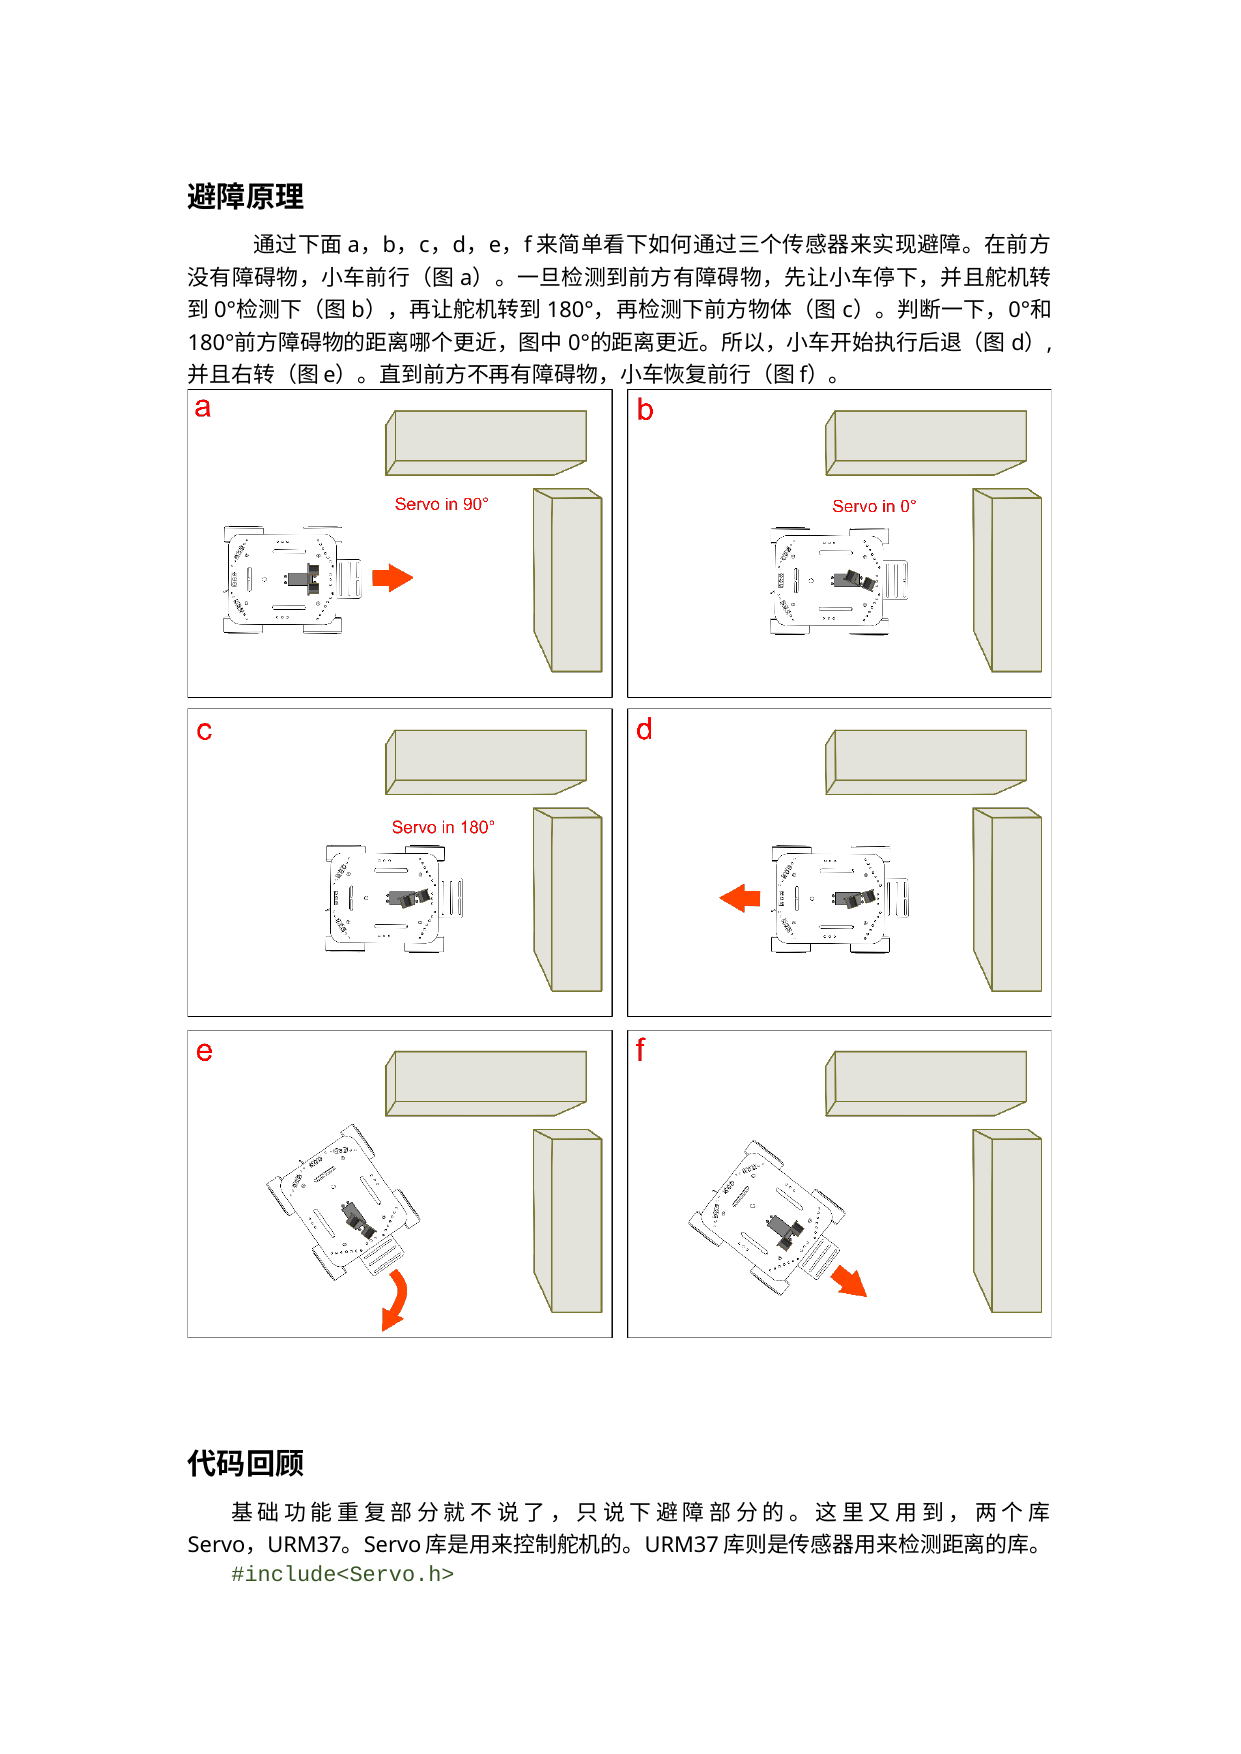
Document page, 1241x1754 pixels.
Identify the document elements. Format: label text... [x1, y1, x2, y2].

text #include<Servo.h> [187, 1559, 1053, 1592]
text 基础功能重复部分就不说了，只说下避障部分的。这里又用到，两个库Servo，URM37。Servo库是用来控制舵机的。URM37库则是传感器用来检测距离的库。 [187, 1494, 1053, 1559]
text 代码回顾 [187, 1429, 1053, 1494]
text 避障原理 [187, 162, 1053, 227]
picture [187, 389, 1052, 1338]
text 通过下面a，b，c，d，e，f来简单看下如何通过三个传感器来实现避障。在前方没有障碍物，小车前行（图a）。一旦检测到前方有障碍物，先让小车停下，并且舵机转到0°检测下（图b），再让舵机转到180°，再检测下前方物体（图c）。判断一下，0°和180°前方障碍物的距离哪个更近，图中0°的距离更近。所以，小车开始执行后退（图d）,并且右转（图e）。直到前方不再有障碍物，小车恢复前行（图f）。 [187, 227, 1053, 389]
